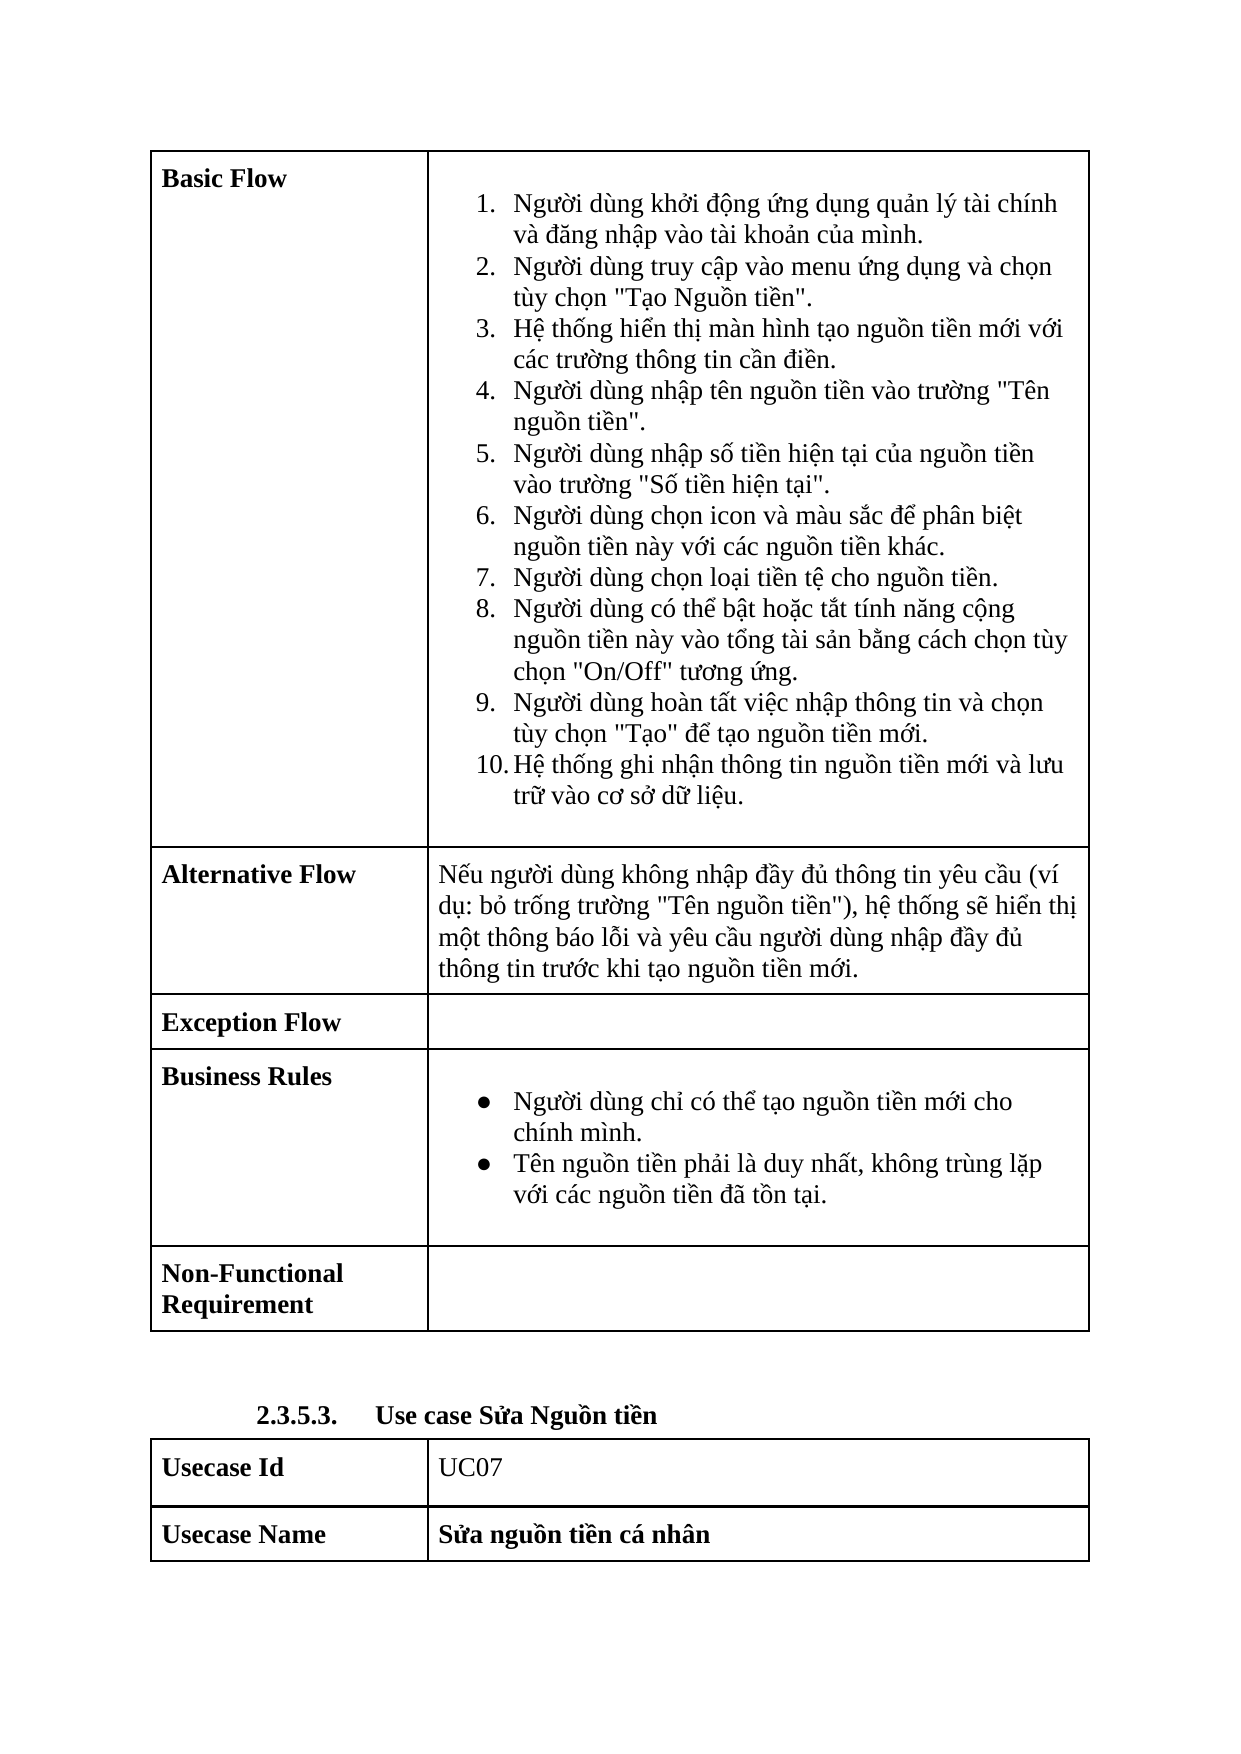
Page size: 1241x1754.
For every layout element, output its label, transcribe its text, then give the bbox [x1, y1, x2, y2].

table_cell Usecase Name [152, 1508, 427, 1559]
table_cell Business Rules [152, 1050, 427, 1245]
table_cell [429, 995, 1088, 1047]
subtitle Use case Sửa Nguồn tiền [337, 1399, 1090, 1430]
table_header UC07 [429, 1440, 1088, 1505]
table_cell [429, 1247, 1088, 1330]
table_cell Basic Flow [152, 152, 427, 846]
table_cell Người dùng chỉ có thể tạo nguồn tiền mới cho chính mình. Tên nguồn tiền phải là duy nhất, không trùng lặp với các nguồn tiền đã tồn tại. [429, 1050, 1088, 1245]
table_header Usecase Id [152, 1440, 427, 1505]
table_cell Sửa nguồn tiền cá nhân [429, 1508, 1088, 1559]
table_cell Nếu người dùng không nhập đầy đủ thông tin yêu cầu (ví dụ: bỏ trống trường "Tên nguồn tiền"), hệ thống sẽ hiển thị một thông báo lỗi và yêu cầu người dùng nhập đầy đủ thông tin trước khi tạo nguồn tiền mới. [429, 848, 1088, 993]
table_cell Exception Flow [152, 995, 427, 1047]
table_cell Alternative Flow [152, 848, 427, 993]
table_cell Người dùng khởi động ứng dụng quản lý tài chính và đăng nhập vào tài khoản của mình. Người dùng truy cập vào menu ứng dụng và chọn tùy chọn "Tạo Nguồn tiền". Hệ thống hiển thị màn hình tạo nguồn tiền mới với các trường thông tin cần điền. Người dùng nhập tên nguồn tiền vào trường "Tên nguồn tiền". Người dùng nhập số tiền hiện tại của nguồn tiền vào trường "Số tiền hiện tại". Người dùng chọn icon và màu sắc để phân biệt nguồn tiền này với các nguồn tiền khác. Người dùng chọn loại tiền tệ cho nguồn tiền. Người dùng có thể bật hoặc tắt tính năng cộng nguồn tiền này vào tổng tài sản bằng cách chọn tùy chọn "On/Off" tương ứng. Người dùng hoàn tất việc nhập thông tin và chọn tùy chọn "Tạo" để tạo nguồn tiền mới. Hệ thống ghi nhận thông tin nguồn tiền mới và lưu trữ vào cơ sở dữ liệu. [429, 152, 1088, 846]
table_cell Non-Functional Requirement [152, 1247, 427, 1330]
